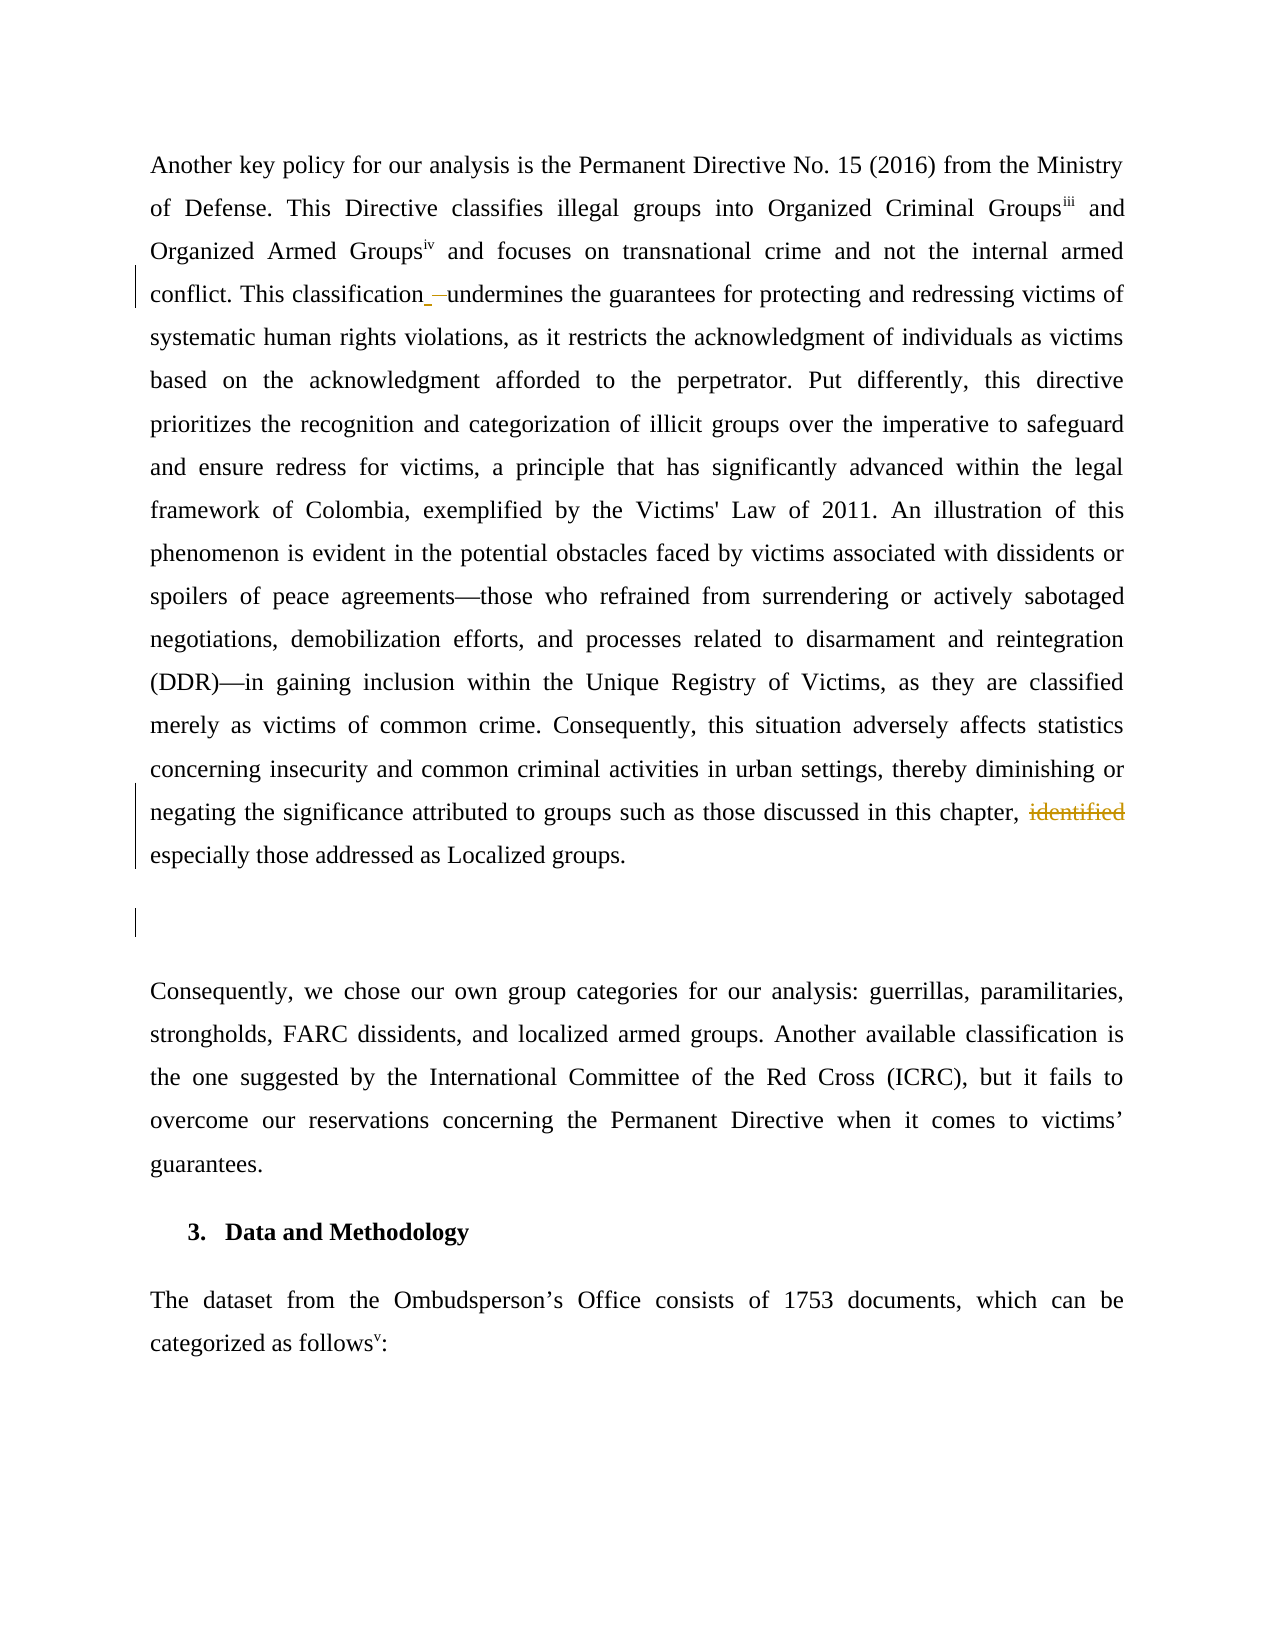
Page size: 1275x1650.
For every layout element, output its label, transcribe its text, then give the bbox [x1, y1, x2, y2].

text Another key policy for our analysis is the Permanent Directive No. 15 (2016) from the Ministry of Defense. This Directive classifies illegal groups into Organized Criminal Groups and Organized Armed Groups and focuses on transnational crime and not the internal armed conflict. This classificationundermines the guarantees for protecting and redressing victims of systematic human rights violations, as it restricts the acknowledgment of individuals as victims based on the acknowledgment afforded to the perpetrator. Put differently, this directive prioritizes the recognition and categorization of illicit groups over the imperative to safeguard and ensure redress for victims, a principle that has significantly advanced within the legal framework of Colombia, exemplified by the Victims' Law of 2011. An illustration of this phenomenon is evident in the potential obstacles faced by victims associated with dissidents or spoilers of peace agreements—those who refrained from surrendering or actively sabotaged negotiations, demobilization efforts, and processes related to disarmament and reintegration (DDR)—in gaining inclusion within the Unique Registry of Victims, as they are classified merely as victims of common crime. Consequently, this situation adversely affects statistics concerning insecurity and common criminal activities in urban settings, thereby diminishing or negating the significance attributed to groups such as those discussed in this chapter, especially those addressed as Localized groups. [150, 150, 1125, 869]
text The dataset from the Ombudsperson’s Office consists of 1753 documents, which can be categorized as follows: [150, 1285, 1125, 1357]
list Data and Methodology [187, 1217, 1125, 1246]
text Consequently, we chose our own group categories for our analysis: guerrillas, paramilitaries, strongholds, FARC dissidents, and localized armed groups. Another available classification is the one suggested by the International Committee of the Red Cross (ICRC), but it fails to overcome our reservations concerning the Permanent Directive when it comes to victims’ guarantees. [150, 976, 1125, 1177]
